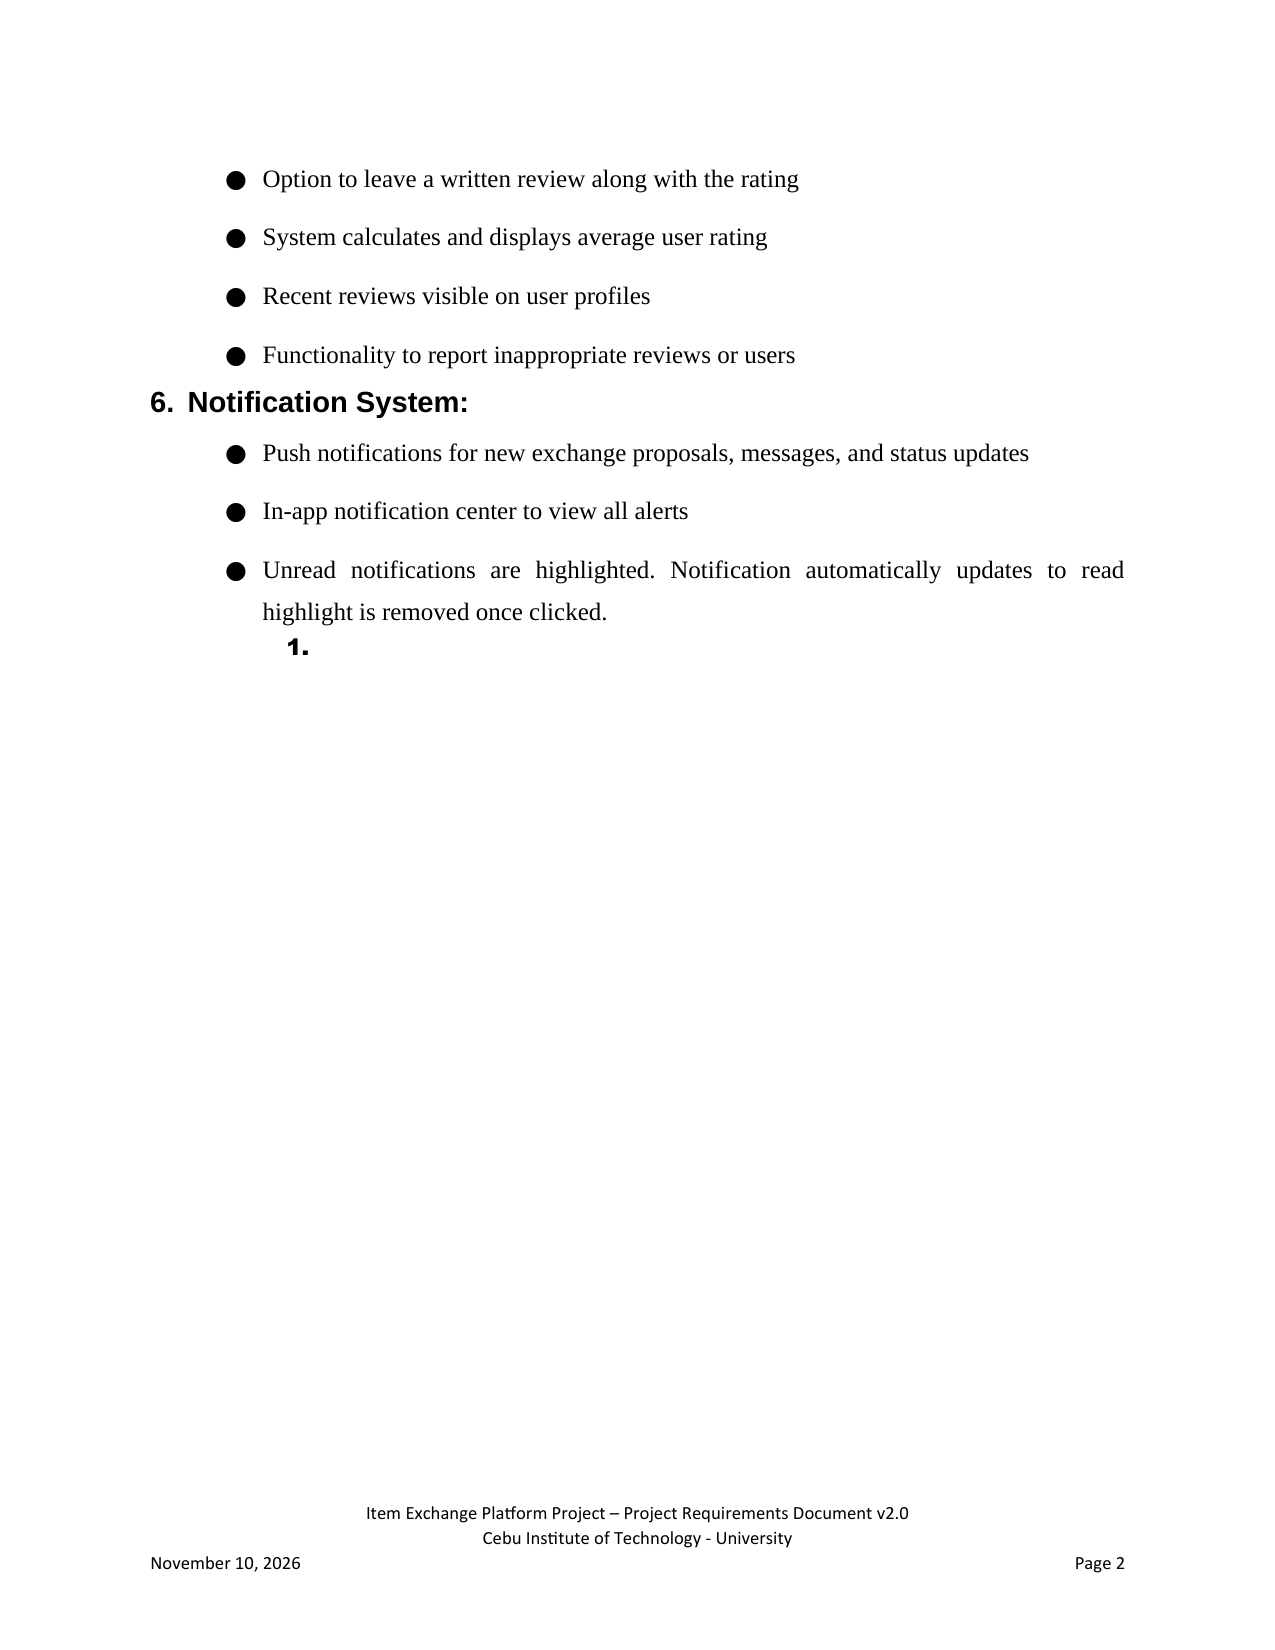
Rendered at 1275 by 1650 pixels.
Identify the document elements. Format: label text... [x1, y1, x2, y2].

list In-app notification center to view all alerts [225, 483, 1125, 534]
list Push notifications for new exchange proposals, messages, and status updates [225, 424, 1125, 475]
list Option to leave a written review along with the rating [225, 150, 1125, 201]
list Functionality to report inappropriate reviews or users [225, 327, 1125, 378]
list System calculates and displays average user rating [225, 209, 1125, 260]
list Recent reviews visible on user profiles [225, 268, 1125, 319]
list Notification System: [150, 385, 1125, 419]
list Unread notifications are highlighted. Notification automatically updates to read highlight is removed once clicked. [225, 542, 1125, 626]
